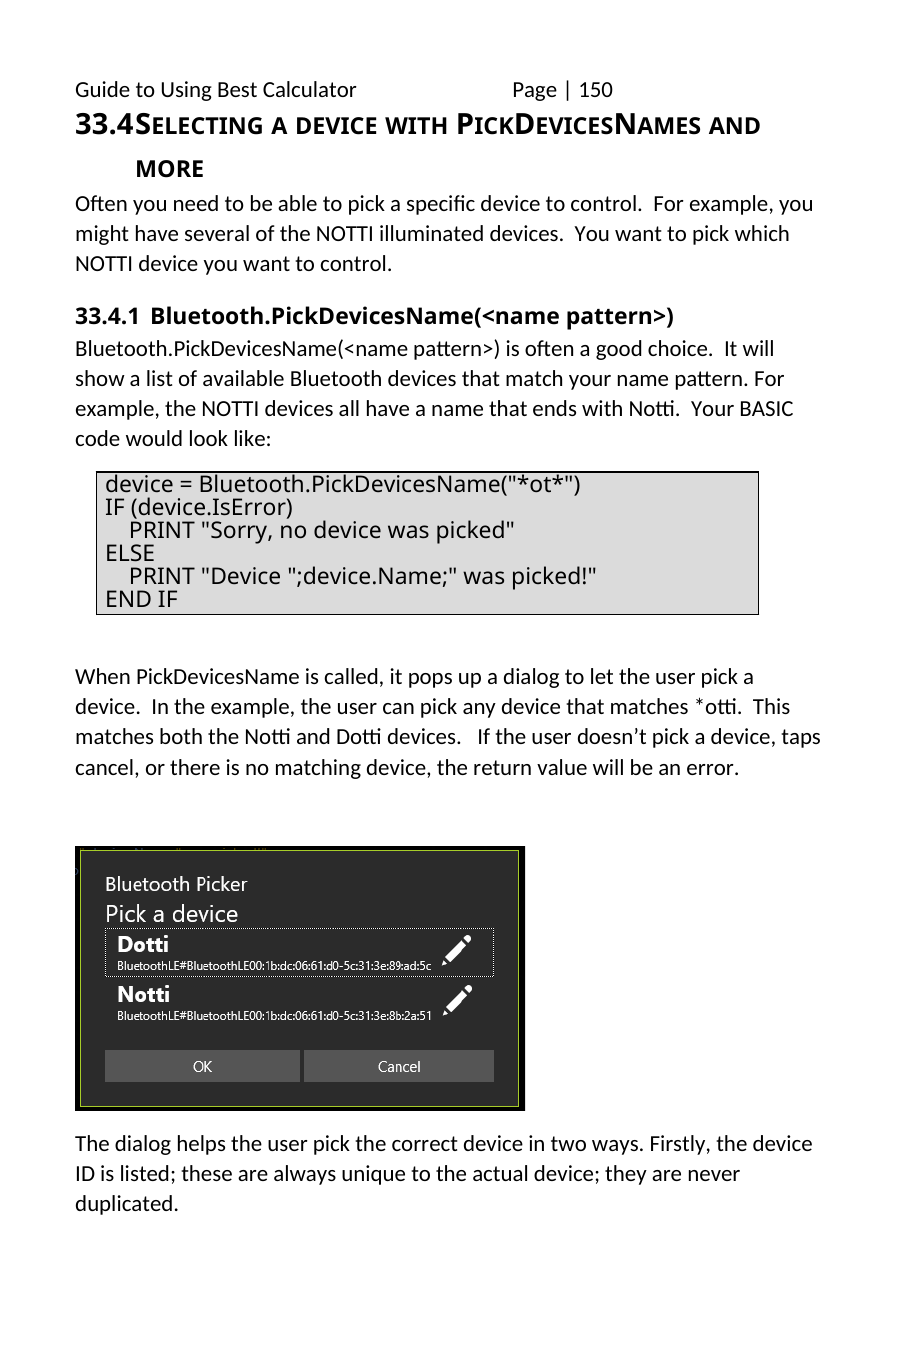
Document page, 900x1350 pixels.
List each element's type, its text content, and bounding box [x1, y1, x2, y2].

picture [75, 846, 525, 1111]
text Bluetooth.PickDevicesName(<name pattern>) is often a good choice. It will show a list of available Bluetooth devices that match your name pattern. For example, the NOTTI devices all have a name that ends with Notti. Your BASIC code would look like: [75, 334, 825, 452]
text IF (device.IsError) [97, 494, 758, 517]
text When PickDevicesName is called, it pops up a dialog to let the user pick a device. In the example, the user can pick any device that matches *otti. This matches both the Notti and Dotti devices. If the user doesn’t pick a device, taps cancel, or there is no matching device, the return value will be an error. [75, 662, 825, 781]
text ELSE [97, 540, 758, 563]
text END IF [97, 586, 758, 614]
text device = Bluetooth.PickDevicesName("*ot*") [97, 473, 758, 494]
text PRINT "Device ";device.Name;" was picked!" [97, 563, 758, 586]
text Often you need to be able to pick a specific device to control. For example, you might have several of the NOTTI illuminated devices. You want to pick which NOTTI device you want to control. [75, 189, 825, 277]
subtitle Selecting a device with PickDevicesNames and more [75, 103, 825, 186]
subtitle Bluetooth.PickDevicesName(<name pattern>) [75, 300, 825, 331]
text PRINT "Sorry, no device was picked" [97, 517, 758, 540]
text The dialog helps the user pick the correct device in two ways. Firstly, the device ID is listed; these are always unique to the actual device; they are never duplicated. [75, 1129, 825, 1218]
